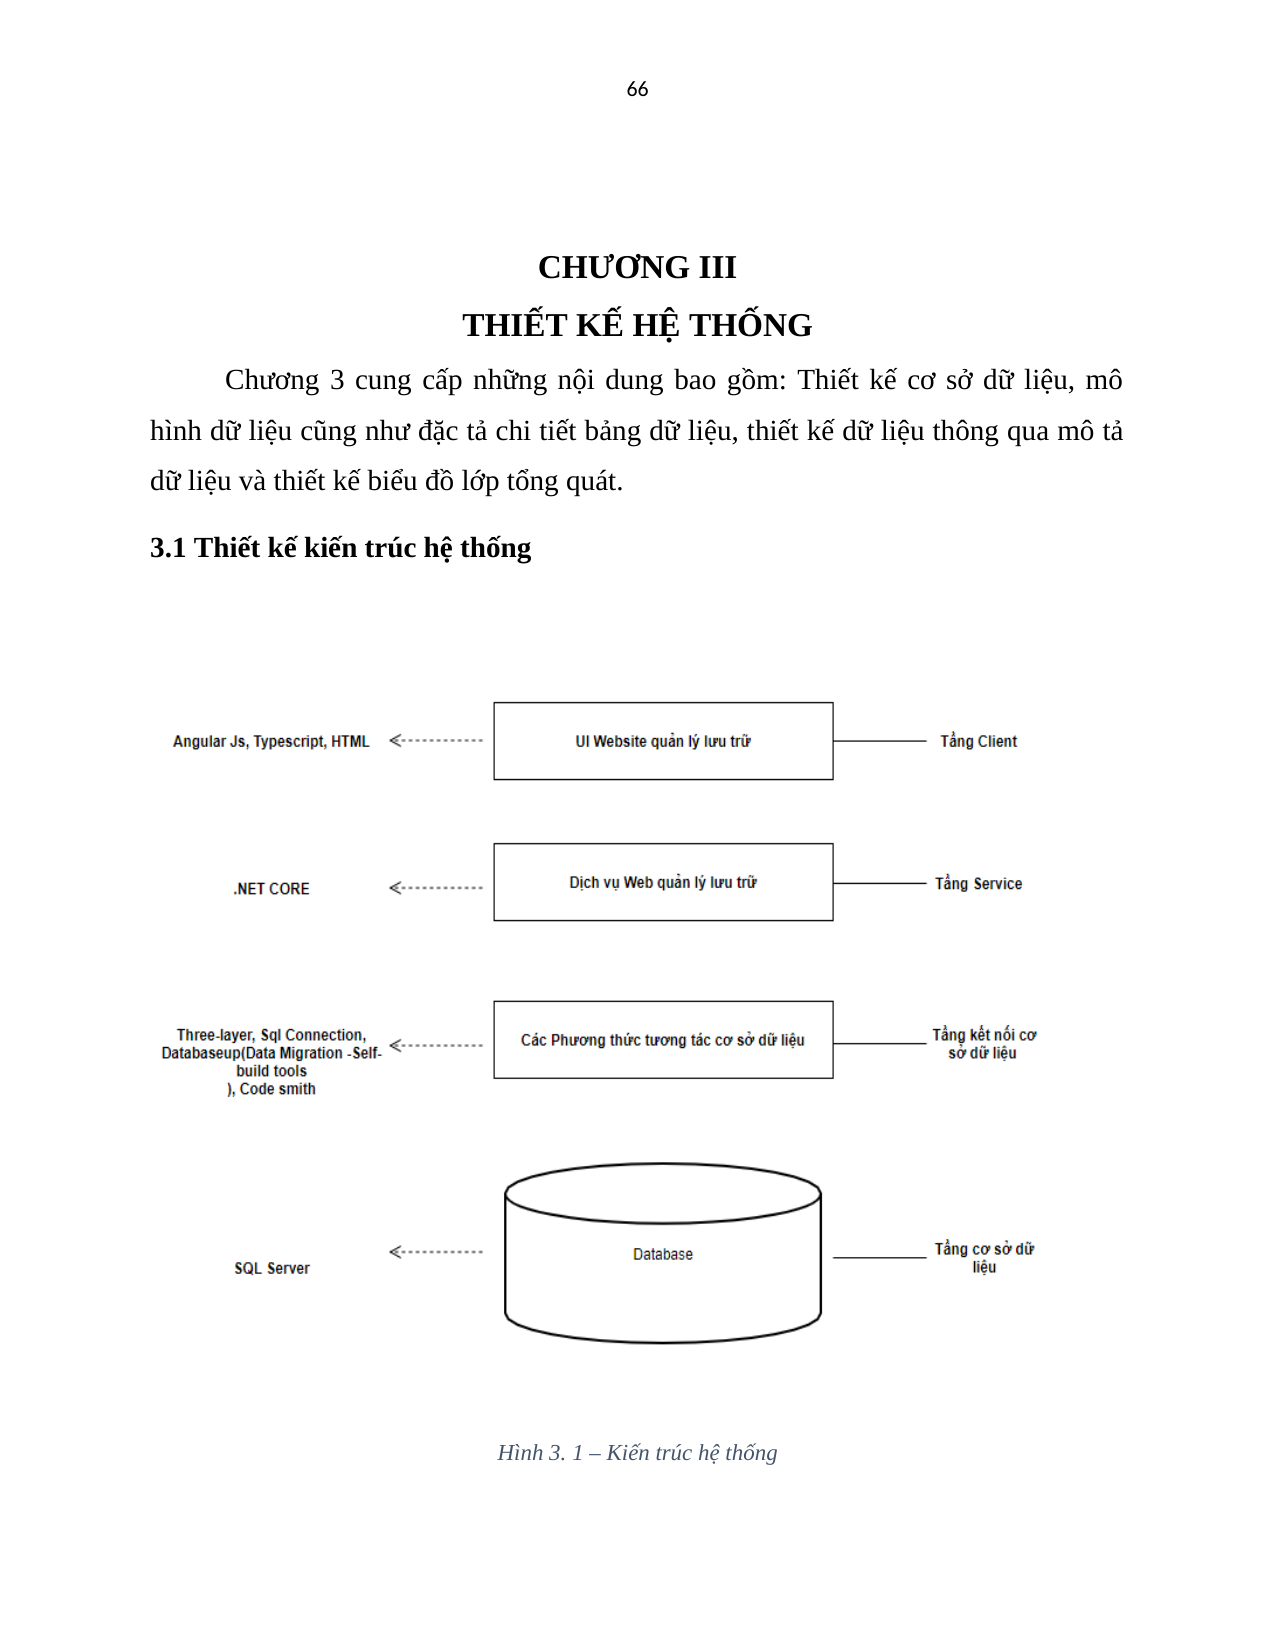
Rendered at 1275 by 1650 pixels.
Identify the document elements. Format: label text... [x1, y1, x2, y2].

text Chương 3 cung cấp những nội dung bao gồm: Thiết kế cơ sở dữ liệu, mô hình dữ liệu cũng như đặc tả chi tiết bảng dữ liệu, thiết kế dữ liệu thông qua mô tả dữ liệu và thiết kế biểu đồ lớp tổng quát. [150, 362, 1125, 496]
subtitle THIẾT KẾ HỆ THỐNG [150, 305, 1125, 343]
picture [150, 647, 1125, 1406]
subtitle 3.1 Thiết kế kiến trúc hệ thống [150, 530, 1125, 563]
subtitle CHƯƠNG III [150, 247, 1125, 286]
text Hình 3. 1 – Kiến trúc hệ thống [150, 1438, 1125, 1465]
